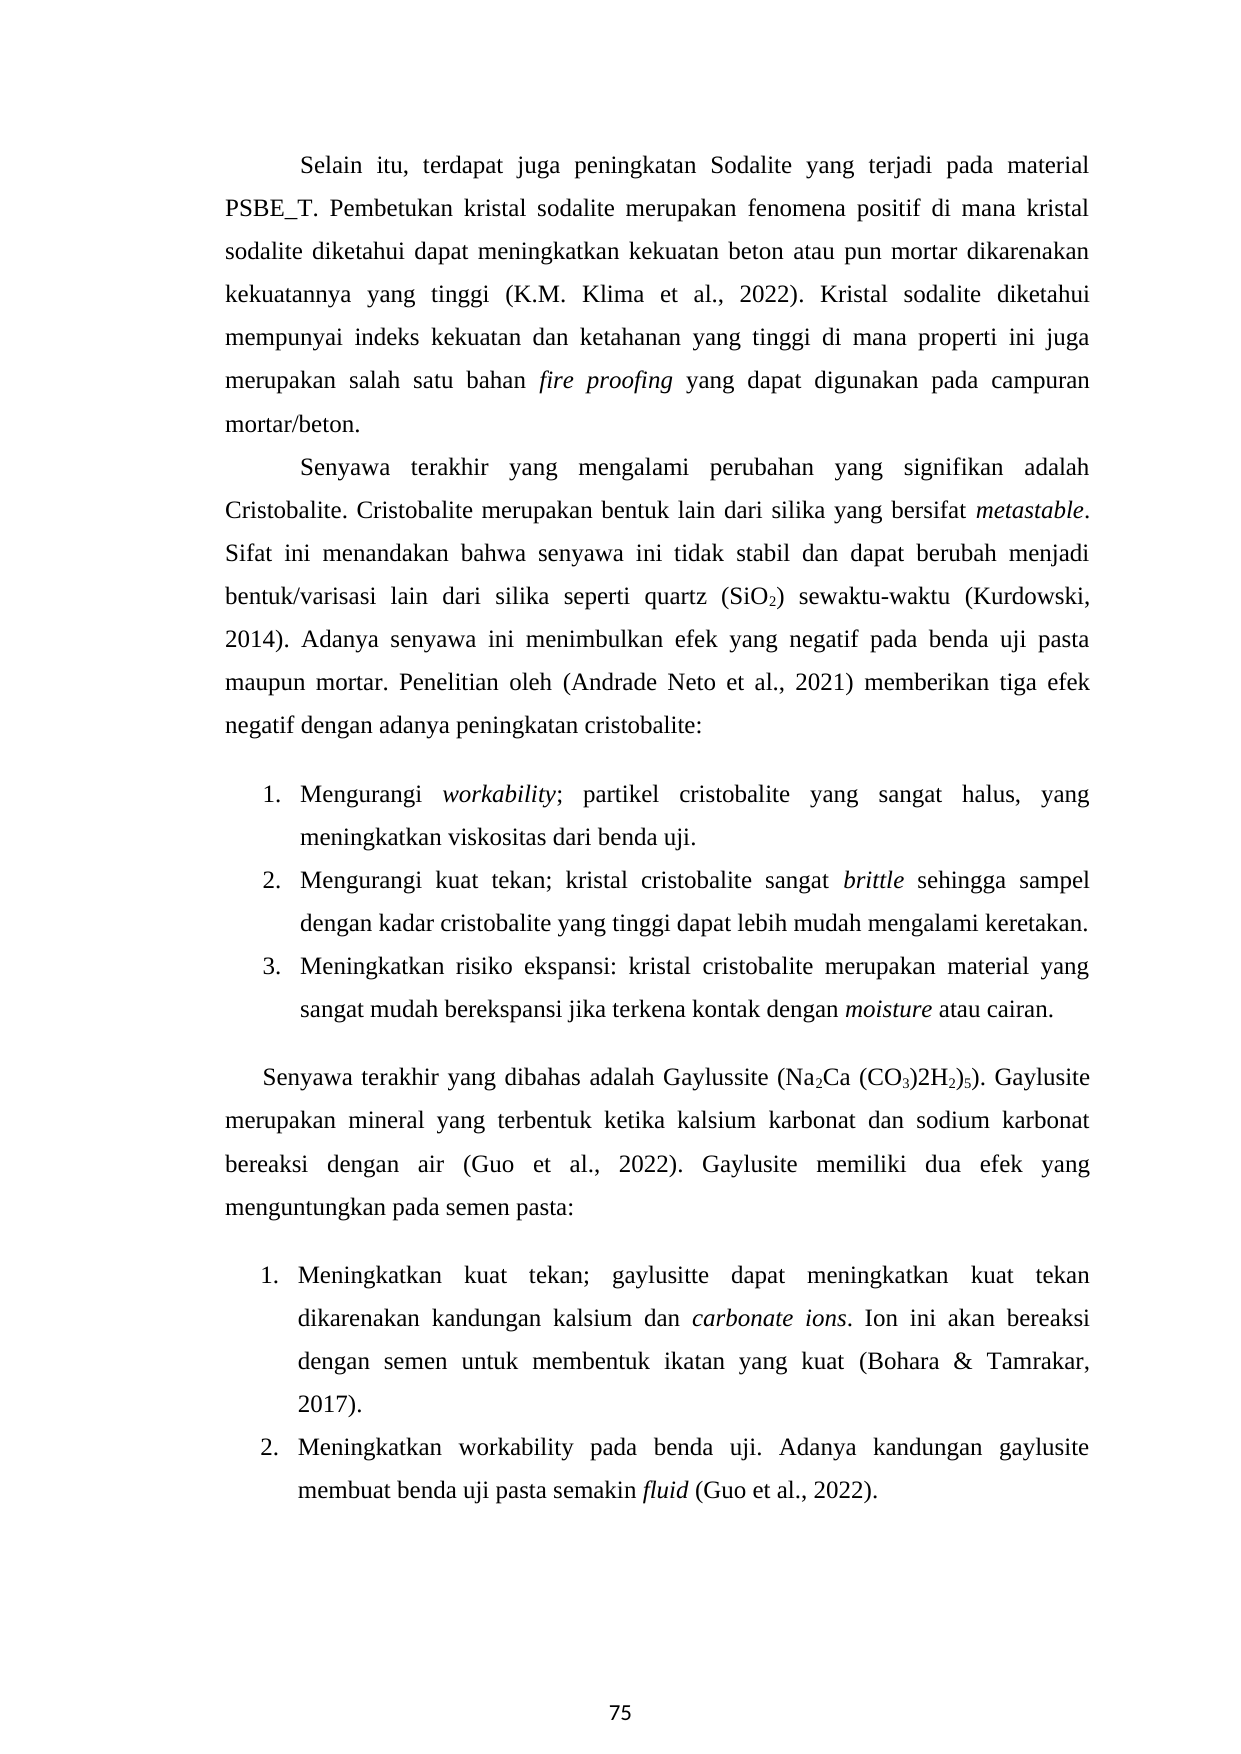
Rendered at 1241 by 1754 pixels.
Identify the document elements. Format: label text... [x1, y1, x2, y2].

text Senyawa terakhir yang dibahas adalah Gaylussite (Na2Ca (CO3)2H2)5). Gaylusite merupakan mineral yang terbentuk ketika kalsium karbonat dan sodium karbonat bereaksi dengan air (Guo et al., 2022). Gaylusite memiliki dua efek yang menguntungkan pada semen pasta: [225, 1062, 1090, 1221]
list Meningkatkan kuat tekan; gaylusitte dapat meningkatkan kuat tekan dikarenakan kandungan kalsium dan carbonate ions. Ion ini akan bereaksi dengan semen untuk membentuk ikatan yang kuat (Bohara & Tamrakar, 2017). [260, 1260, 1090, 1418]
text Selain itu, terdapat juga peningkatan Sodalite yang terjadi pada material PSBE_T. Pembetukan kristal sodalite merupakan fenomena positif di mana kristal sodalite diketahui dapat meningkatkan kekuatan beton atau pun mortar dikarenakan kekuatannya yang tinggi (K.M. Klima et al., 2022). Kristal sodalite diketahui mempunyai indeks kekuatan dan ketahanan yang tinggi di mana properti ini juga merupakan salah satu bahan fire proofing yang dapat digunakan pada campuran mortar/beton. [225, 150, 1090, 437]
text Senyawa terakhir yang mengalami perubahan yang signifikan adalah Cristobalite. Cristobalite merupakan bentuk lain dari silika yang bersifat metastable. Sifat ini menandakan bahwa senyawa ini tidak stabil dan dapat berubah menjadi bentuk/varisasi lain dari silika seperti quartz (SiO2) sewaktu-waktu (Kurdowski, 2014). Adanya senyawa ini menimbulkan efek yang negatif pada benda uji pasta maupun mortar. Penelitian oleh (Andrade Neto et al., 2021) memberikan tiga efek negatif dengan adanya peningkatan cristobalite: [225, 452, 1090, 739]
list Meningkatkan workability pada benda uji. Adanya kandungan gaylusite membuat benda uji pasta semakin fluid (Guo et al., 2022). [260, 1432, 1090, 1504]
list Mengurangi workability; partikel cristobalite yang sangat halus, yang meningkatkan viskositas dari benda uji. [262, 779, 1090, 851]
list Mengurangi kuat tekan; kristal cristobalite sangat brittle sehingga sampel dengan kadar cristobalite yang tinggi dapat lebih mudah mengalami keretakan. [262, 865, 1090, 937]
list Meningkatkan risiko ekspansi: kristal cristobalite merupakan material yang sangat mudah berekspansi jika terkena kontak dengan moisture atau cairan. [262, 951, 1090, 1023]
